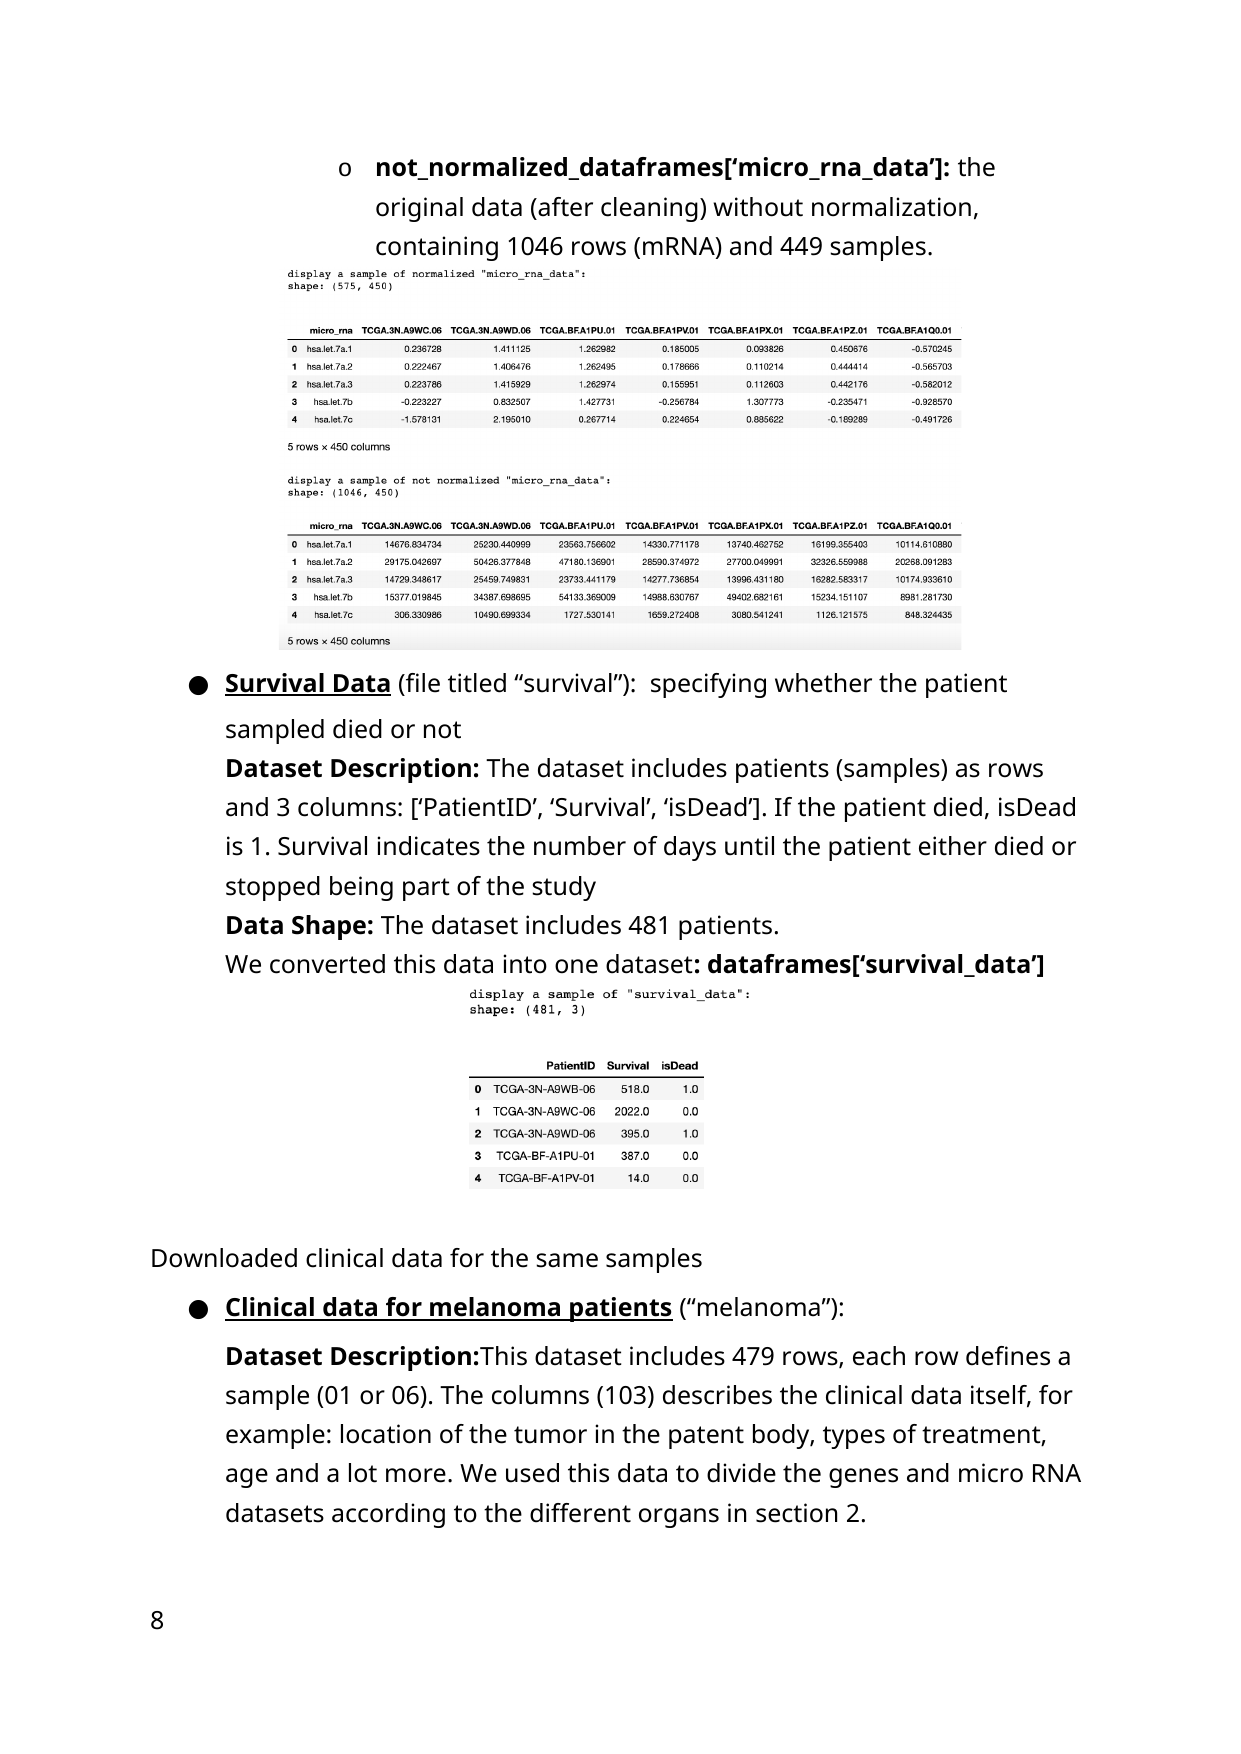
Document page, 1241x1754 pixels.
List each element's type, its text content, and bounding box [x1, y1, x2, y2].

picture [278, 267, 962, 650]
list Data Shape: The dataset includes 481 patients. [225, 907, 1090, 941]
list Dataset Description:This dataset includes 479 rows, each row defines a sample (01 or 06). The columns (103) describes the clinical data itself, for example: location of the tumor in the patent body, types of treatment, age and a lot more. We used this data to divide the genes and micro RNA datasets according to the different organs in section 2. [225, 1339, 1090, 1529]
list Clinical data for melanoma patients (“melanoma”): [187, 1280, 1090, 1331]
list Survival Data (file titled “survival”): specifying whether the patient sampled died or not [187, 655, 1090, 746]
list Dataset Description: The dataset includes patients (samples) as rows and 3 columns: [‘PatientID’, ‘Survival’, ‘isDead’]. If the patient died, isDead is 1. Survival indicates the number of days until the patient either died or stopped being part of the study [225, 751, 1090, 902]
list not_normalized_dataframes[‘micro_rna_data’]: the original data (after cleaning) without normalization, containing 1046 rows (mRNA) and 449 samples. [337, 150, 1090, 263]
picture [456, 985, 784, 1197]
text Downloaded clinical data for the same samples [150, 1241, 1090, 1275]
list We converted this data into one dataset: dataframes[‘survival_data’] [225, 946, 1090, 981]
